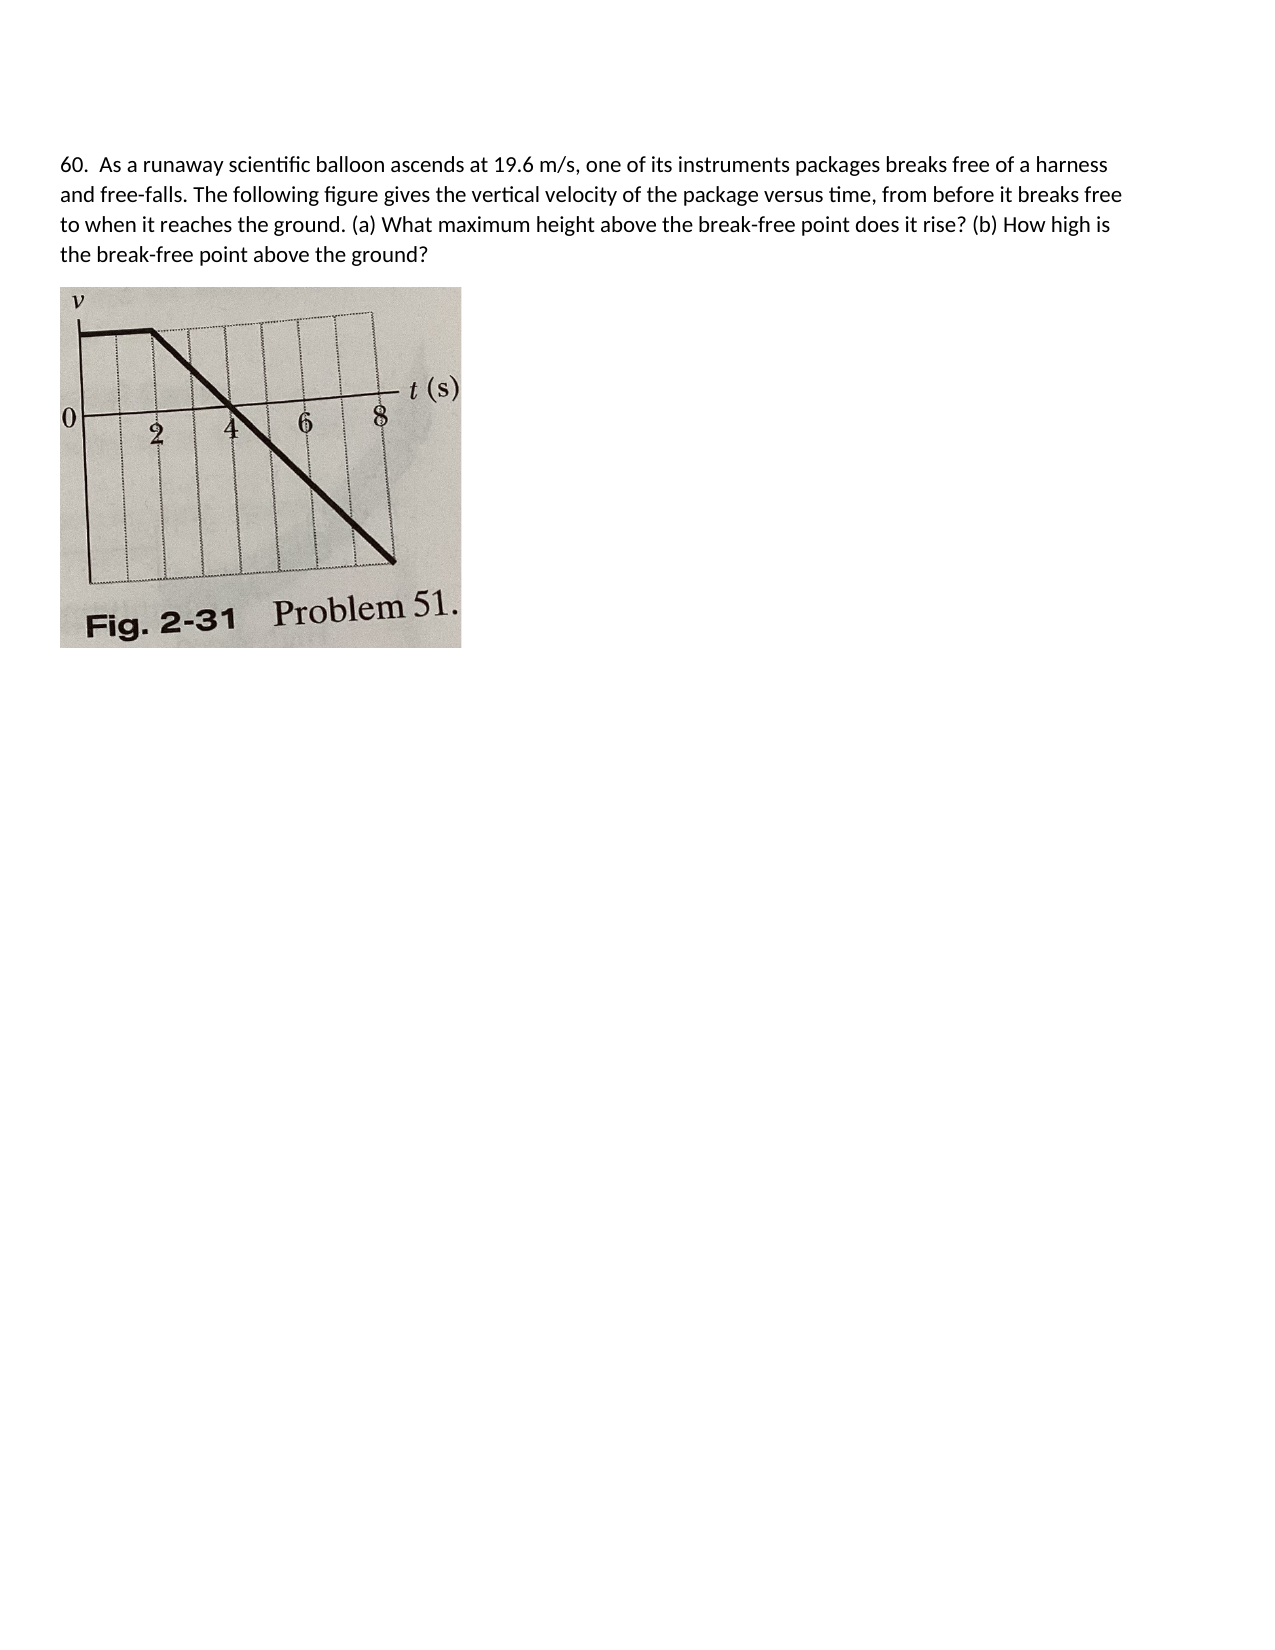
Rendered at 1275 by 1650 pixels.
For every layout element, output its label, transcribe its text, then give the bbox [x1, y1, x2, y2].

text 60. As a runaway scientific balloon ascends at 19.6 m/s, one of its instruments packages breaks free of a harness and free-falls. The following figure gives the vertical velocity of the package versus time, from before it breaks free to when it reaches the ground. (a) What maximum height above the break-free point does it rise? (b) How high is the break-free point above the ground? [60, 150, 1125, 269]
picture [60, 287, 462, 648]
